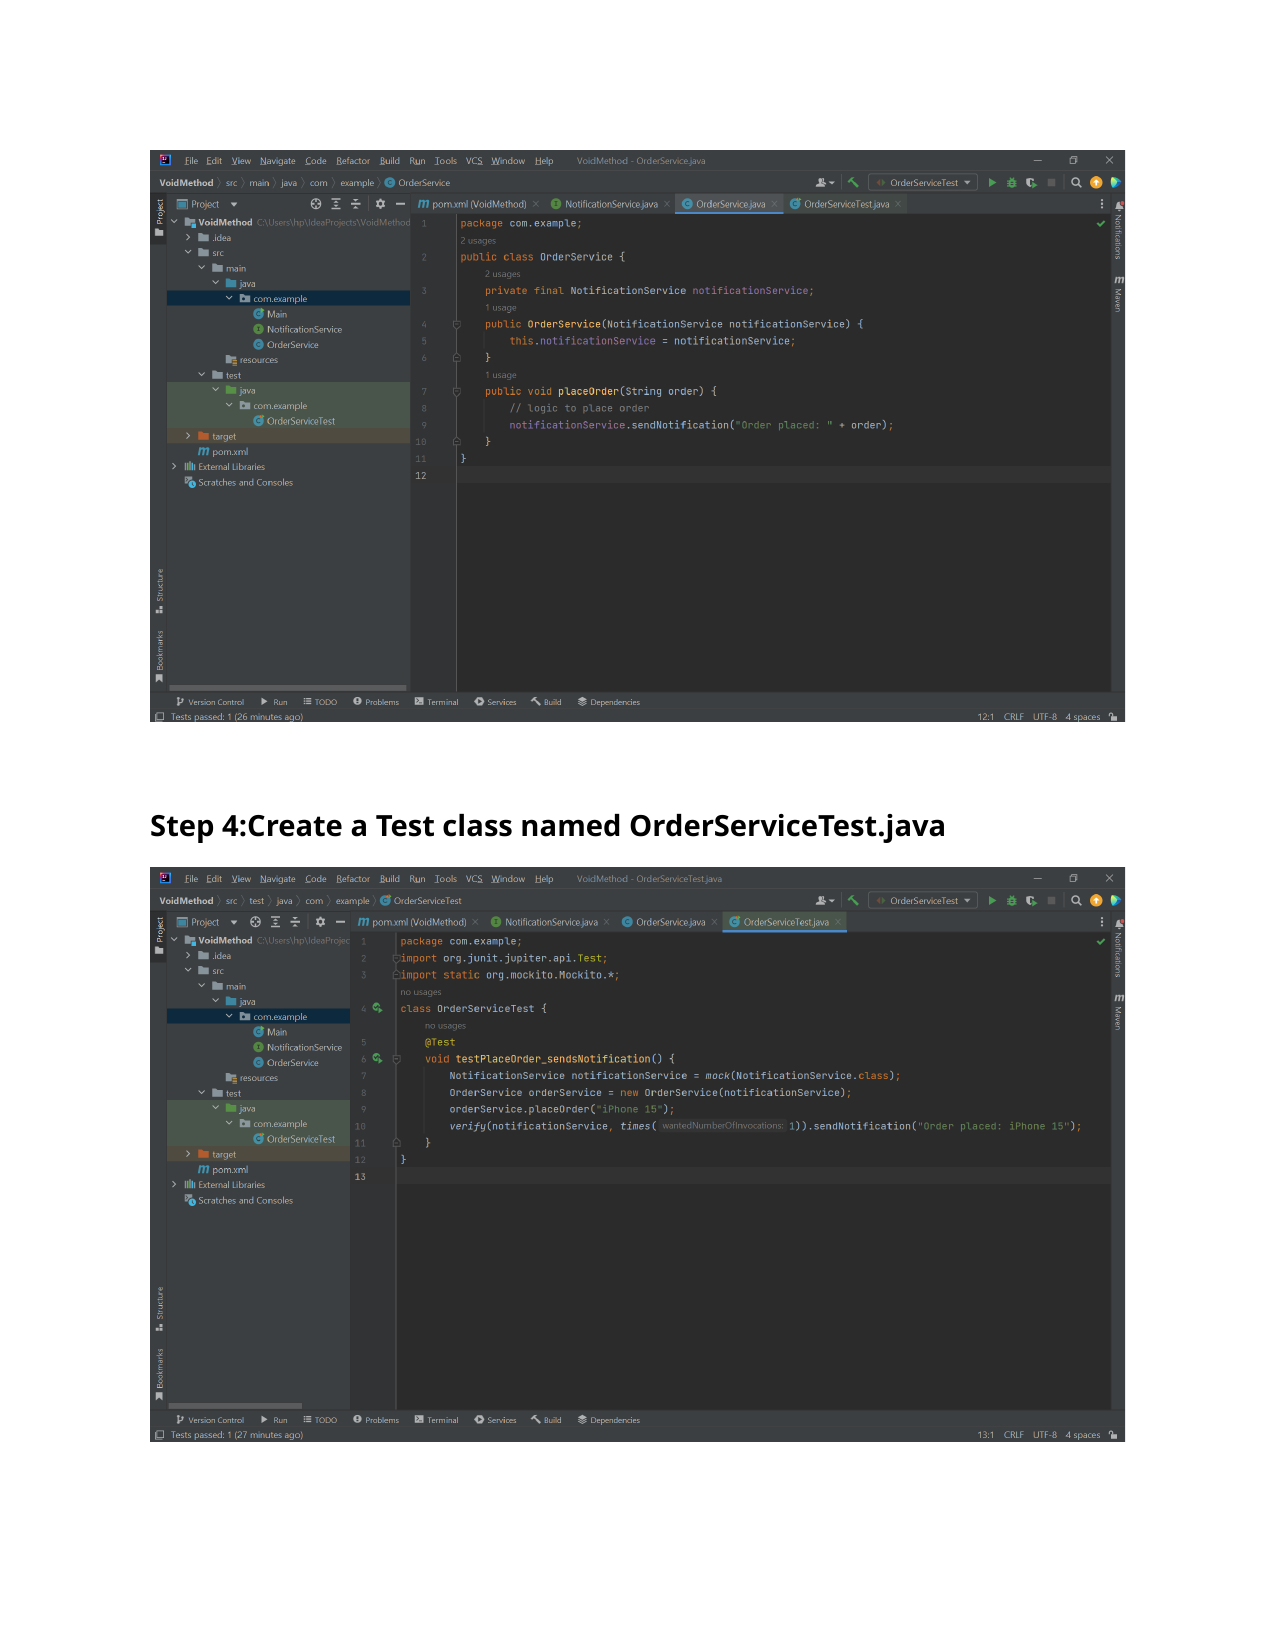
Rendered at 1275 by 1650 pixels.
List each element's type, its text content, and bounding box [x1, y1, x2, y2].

text Step 4:Create a Test class named OrderServiceTest.java [150, 806, 1125, 845]
picture [150, 150, 1125, 722]
picture [150, 867, 1125, 1442]
